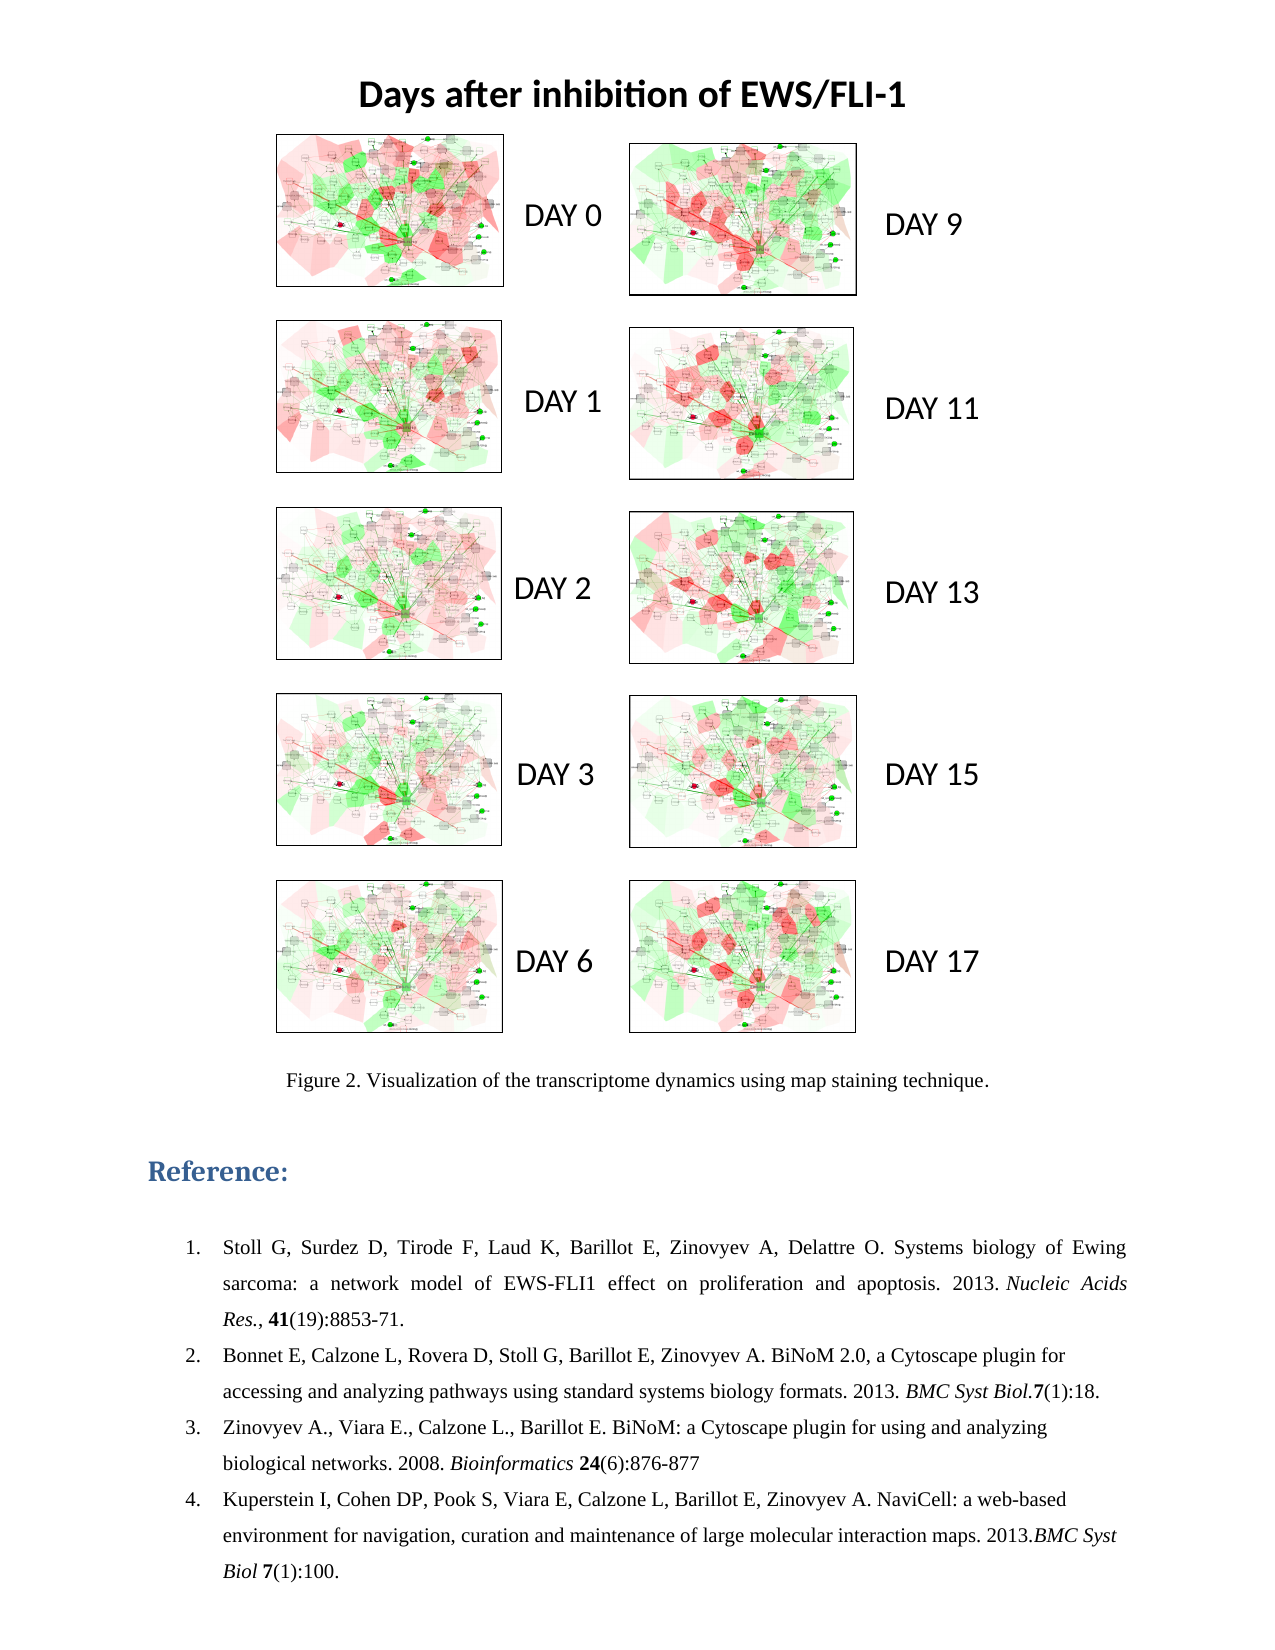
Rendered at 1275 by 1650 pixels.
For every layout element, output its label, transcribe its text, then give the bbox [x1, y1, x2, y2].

list Zinovyev A., Viara E., Calzone L., Barillot E. BiNoM: a Cytoscape plugin for using and analyzing biological networks. 2008. Bioinformatics 24(6):876-877 [185, 1415, 1127, 1475]
list Kuperstein I, Cohen DP, Pook S, Viara E, Calzone L, Barillot E, Zinovyev A. NaviCell: a web-based environment for navigation, curation and maintenance of large molecular interaction maps. 2013.BMC Syst Biol 7(1):100. [185, 1487, 1127, 1583]
subtitle Reference: [148, 1155, 1127, 1189]
text Figure 2. Visualization of the transcriptome dynamics using map staining technique. [148, 1067, 1127, 1093]
list Bonnet E, Calzone L, Rovera D, Stoll G, Barillot E, Zinovyev A. BiNoM 2.0, a Cytoscape plugin for accessing and analyzing pathways using standard systems biology formats. 2013. BMC Syst Biol.7(1):18. [185, 1343, 1127, 1403]
list Stoll G, Surdez D, Tirode F, Laud K, Barillot E, Zinovyev A, Delattre O. Systems biology of Ewing sarcoma: a network model of EWS-FLI1 effect on proliferation and apoptosis. 2013. Nucleic Acids Res., 41(19):8853-71. [185, 1235, 1127, 1331]
